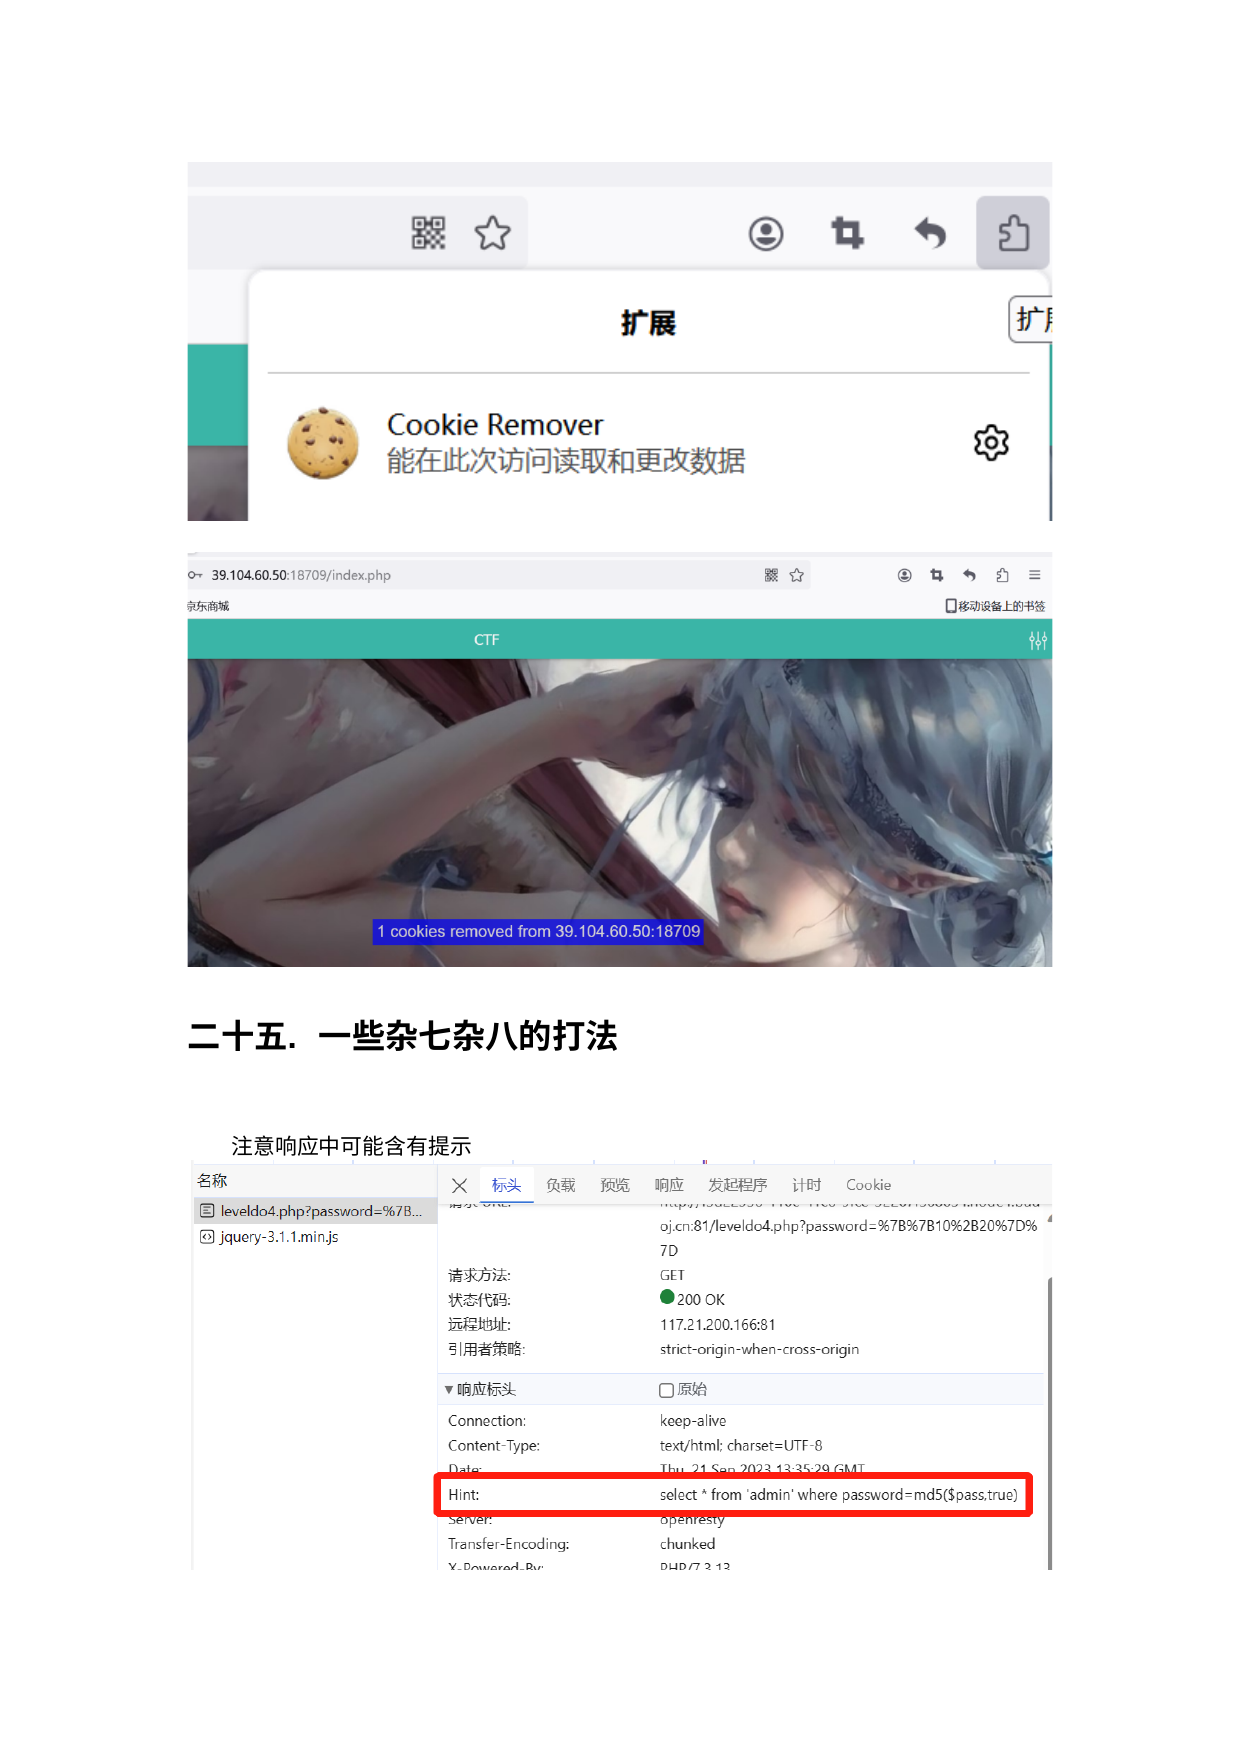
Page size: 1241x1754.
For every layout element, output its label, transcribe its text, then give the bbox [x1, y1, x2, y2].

subtitle 一些杂七杂八的打法 [187, 1002, 1053, 1067]
picture [187, 162, 1053, 521]
list 注意响应中可能含有提示 [187, 1128, 1053, 1160]
picture [187, 1160, 1053, 1570]
picture [187, 552, 1053, 967]
